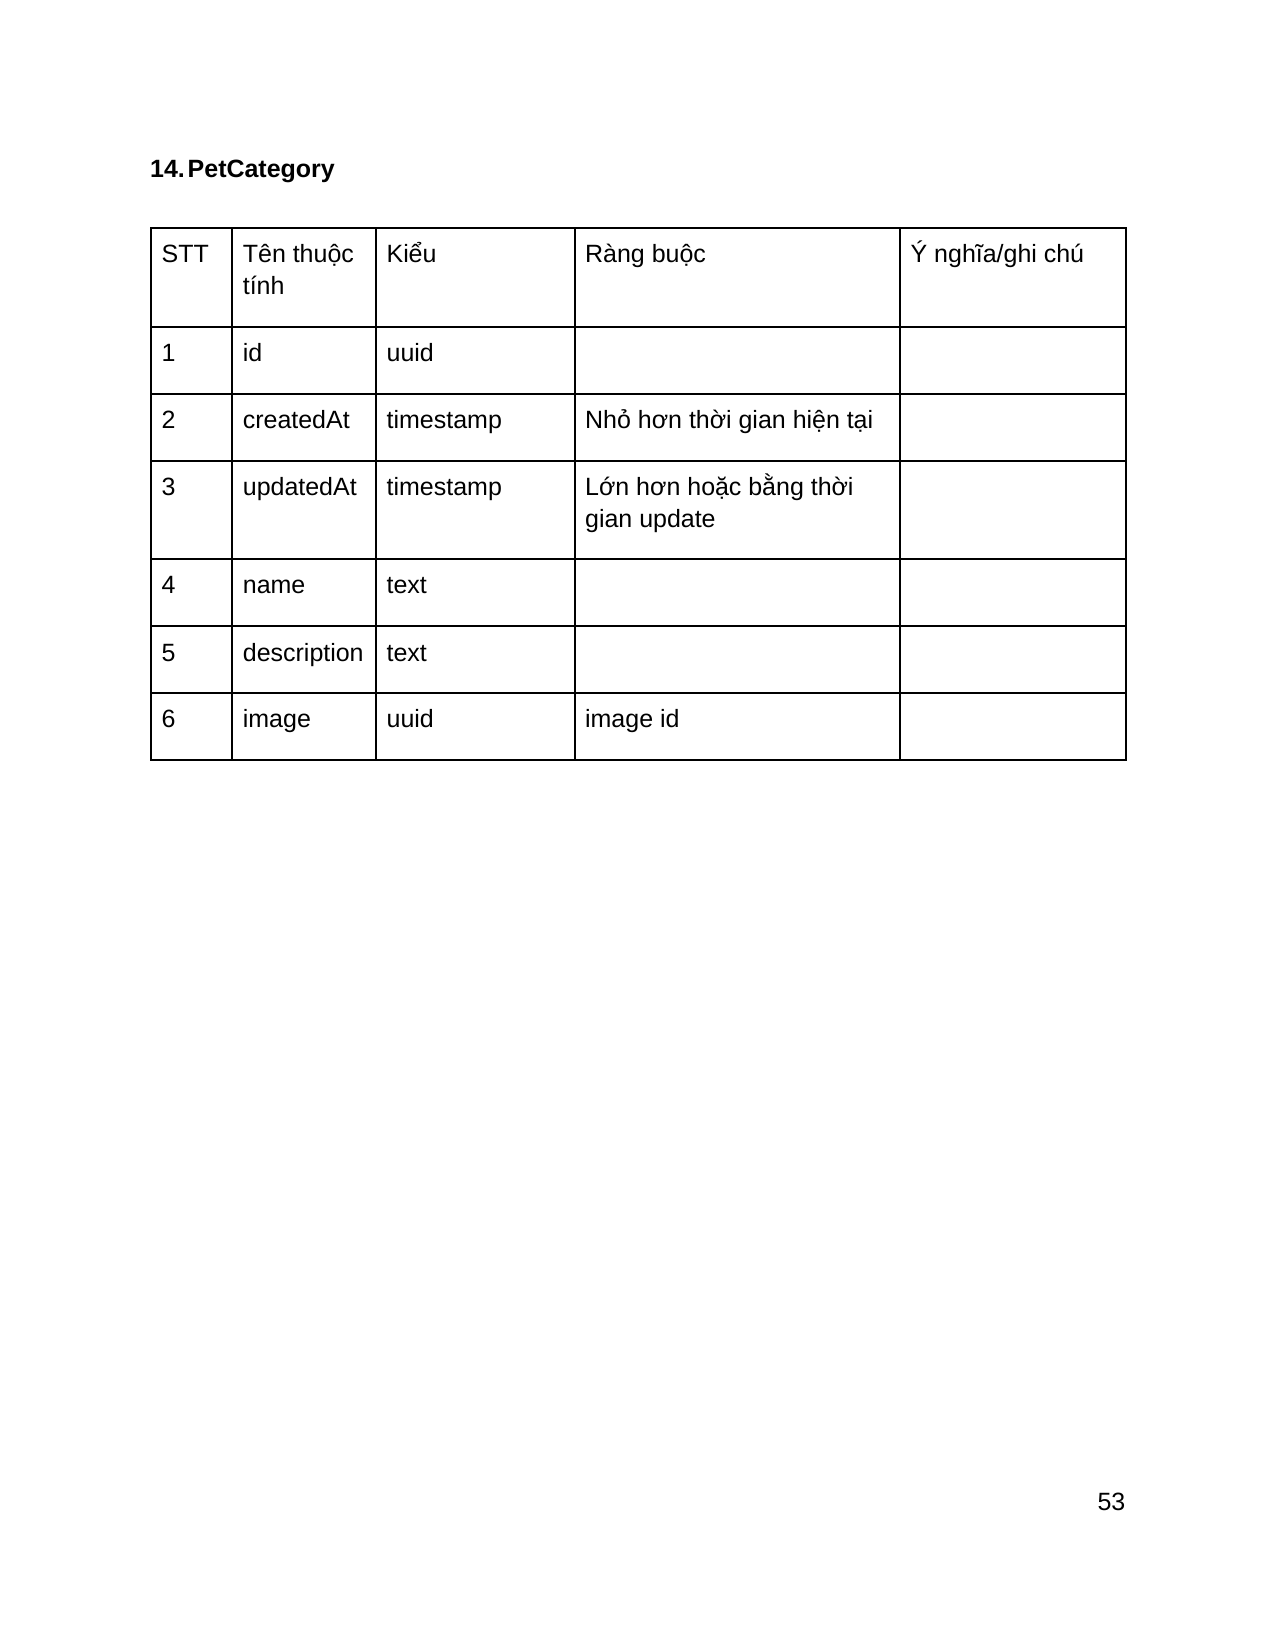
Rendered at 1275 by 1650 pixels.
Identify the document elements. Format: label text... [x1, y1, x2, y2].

table_header Ràng buộc [576, 229, 899, 326]
table_cell [901, 462, 1125, 558]
subtitle PetCategory [150, 154, 1125, 183]
table_cell name [233, 560, 375, 625]
table_cell id [233, 328, 375, 392]
table_header Tên thuộc tính [233, 229, 375, 326]
table_cell description [233, 627, 375, 692]
table_cell 1 [152, 328, 231, 392]
table_cell 2 [152, 395, 231, 459]
table_header STT [152, 229, 231, 326]
table_cell 6 [152, 694, 231, 759]
table_cell [576, 560, 899, 625]
table_cell 5 [152, 627, 231, 692]
table_cell timestamp [377, 395, 574, 459]
table_cell [901, 560, 1125, 625]
table_cell uuid [377, 328, 574, 392]
table_cell timestamp [377, 462, 574, 558]
table_cell [901, 328, 1125, 392]
table_cell Nhỏ hơn thời gian hiện tại [576, 395, 899, 459]
table_header Kiểu [377, 229, 574, 326]
table_cell updatedAt [233, 462, 375, 558]
table_cell text [377, 627, 574, 692]
table_cell [901, 694, 1125, 759]
table_cell image [233, 694, 375, 759]
table_cell [576, 627, 899, 692]
table_cell 3 [152, 462, 231, 558]
table_header Ý nghĩa/ghi chú [901, 229, 1125, 326]
table_cell 4 [152, 560, 231, 625]
table_cell image id [576, 694, 899, 759]
table_cell Lớn hơn hoặc bằng thời gian update [576, 462, 899, 558]
table_cell createdAt [233, 395, 375, 459]
table_cell [576, 328, 899, 392]
table_cell text [377, 560, 574, 625]
table_cell [901, 395, 1125, 459]
table_cell [901, 627, 1125, 692]
table_cell uuid [377, 694, 574, 759]
